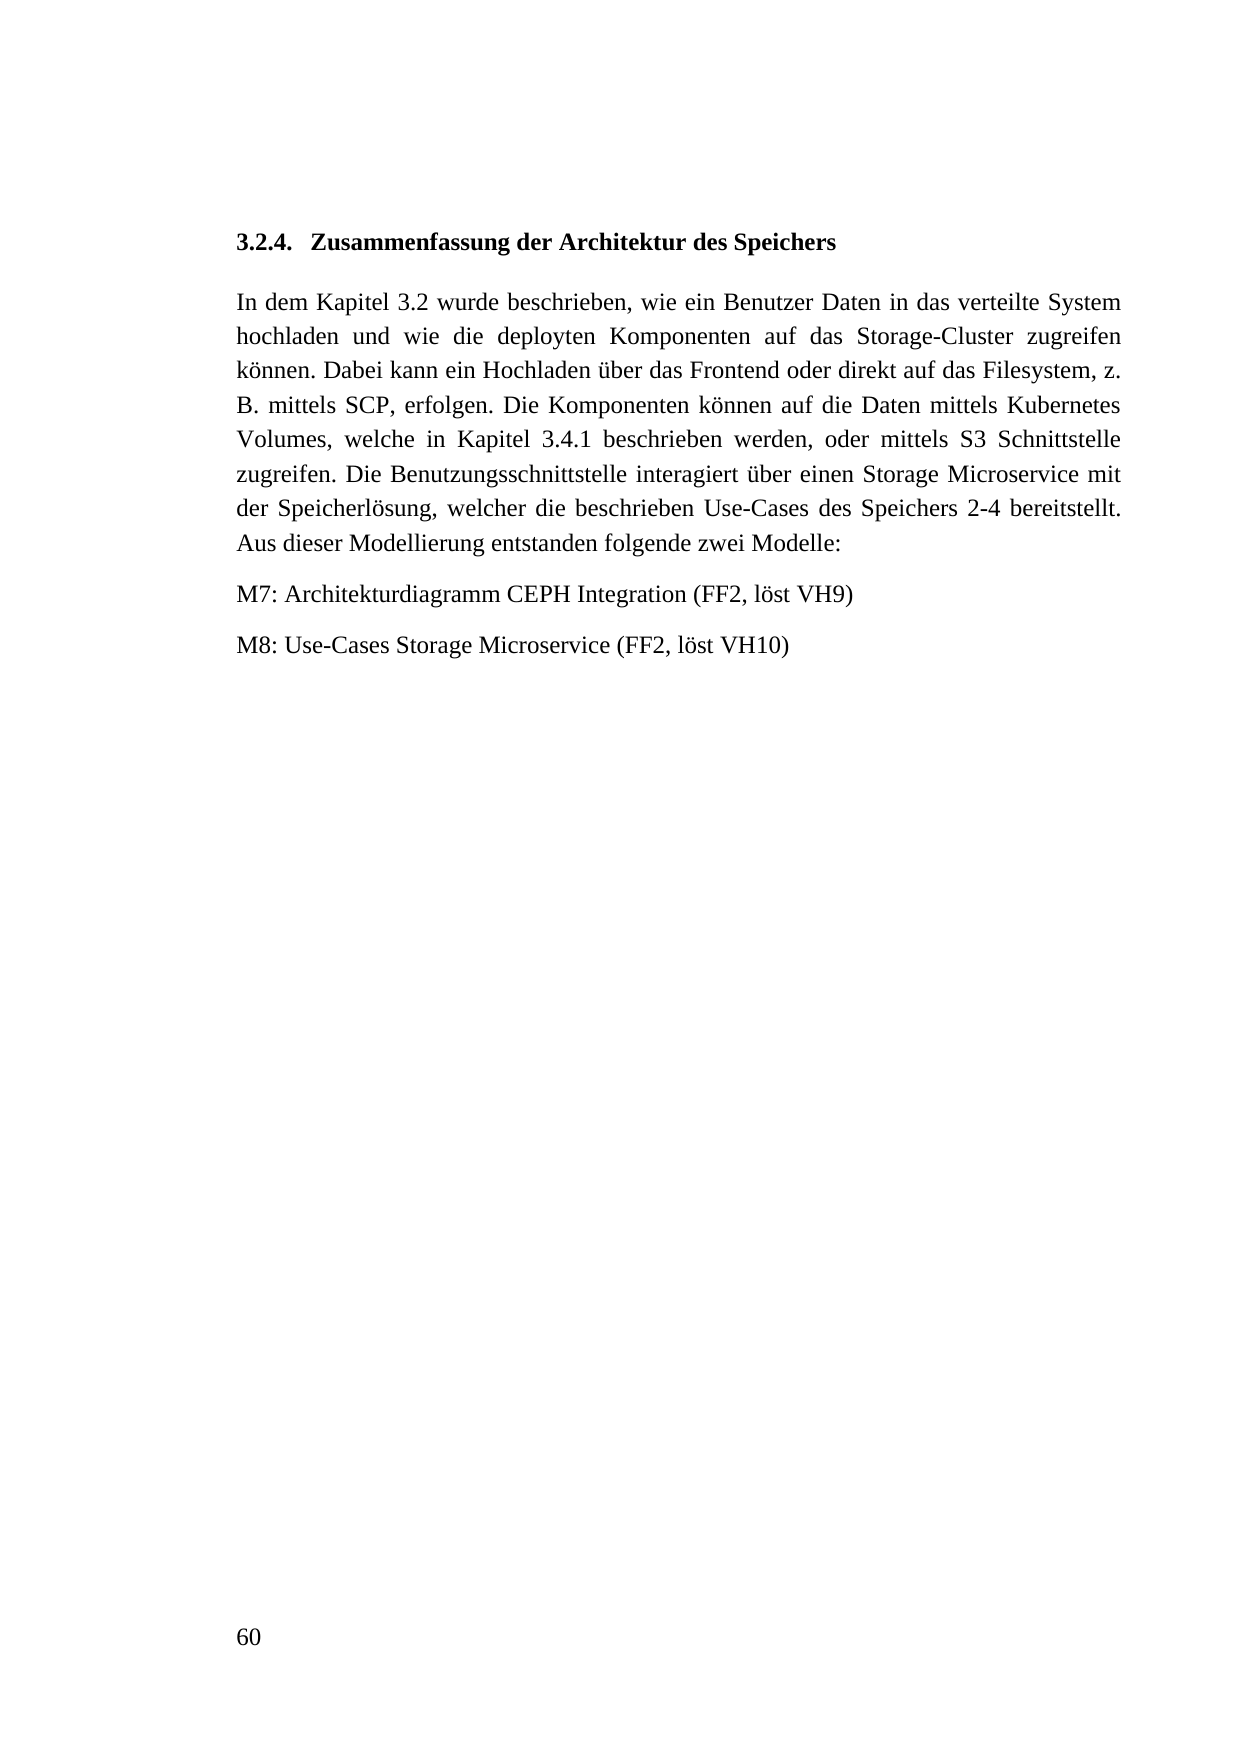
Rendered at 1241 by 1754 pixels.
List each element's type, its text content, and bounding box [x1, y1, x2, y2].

text M8: Use-Cases Storage Microservice (FF2, löst VH10) [236, 630, 1122, 659]
text Zusammenfassung der Architektur des Speichers [236, 227, 1122, 256]
text M7: Architekturdiagramm CEPH Integration (FF2, löst VH9) [236, 579, 1122, 608]
text In dem Kapitel 3.2 wurde beschrieben, wie ein Benutzer Daten in das verteilte System hochladen und wie die deployten Komponenten auf das Storage-Cluster zugreifen können. Dabei kann ein Hochladen über das Frontend oder direkt auf das Filesystem, z. B. mittels SCP, erfolgen. Die Komponenten können auf die Daten mittels Kubernetes Volumes, welche in Kapitel 3.4.1 beschrieben werden, oder mittels S3 Schnittstelle zugreifen. Die Benutzungsschnittstelle interagiert über einen Storage Microservice mit der Speicherlösung, welcher die beschrieben Use-Cases des Speichers 2-4 bereitstellt. Aus dieser Modellierung entstanden folgende zwei Modelle: [236, 287, 1122, 557]
